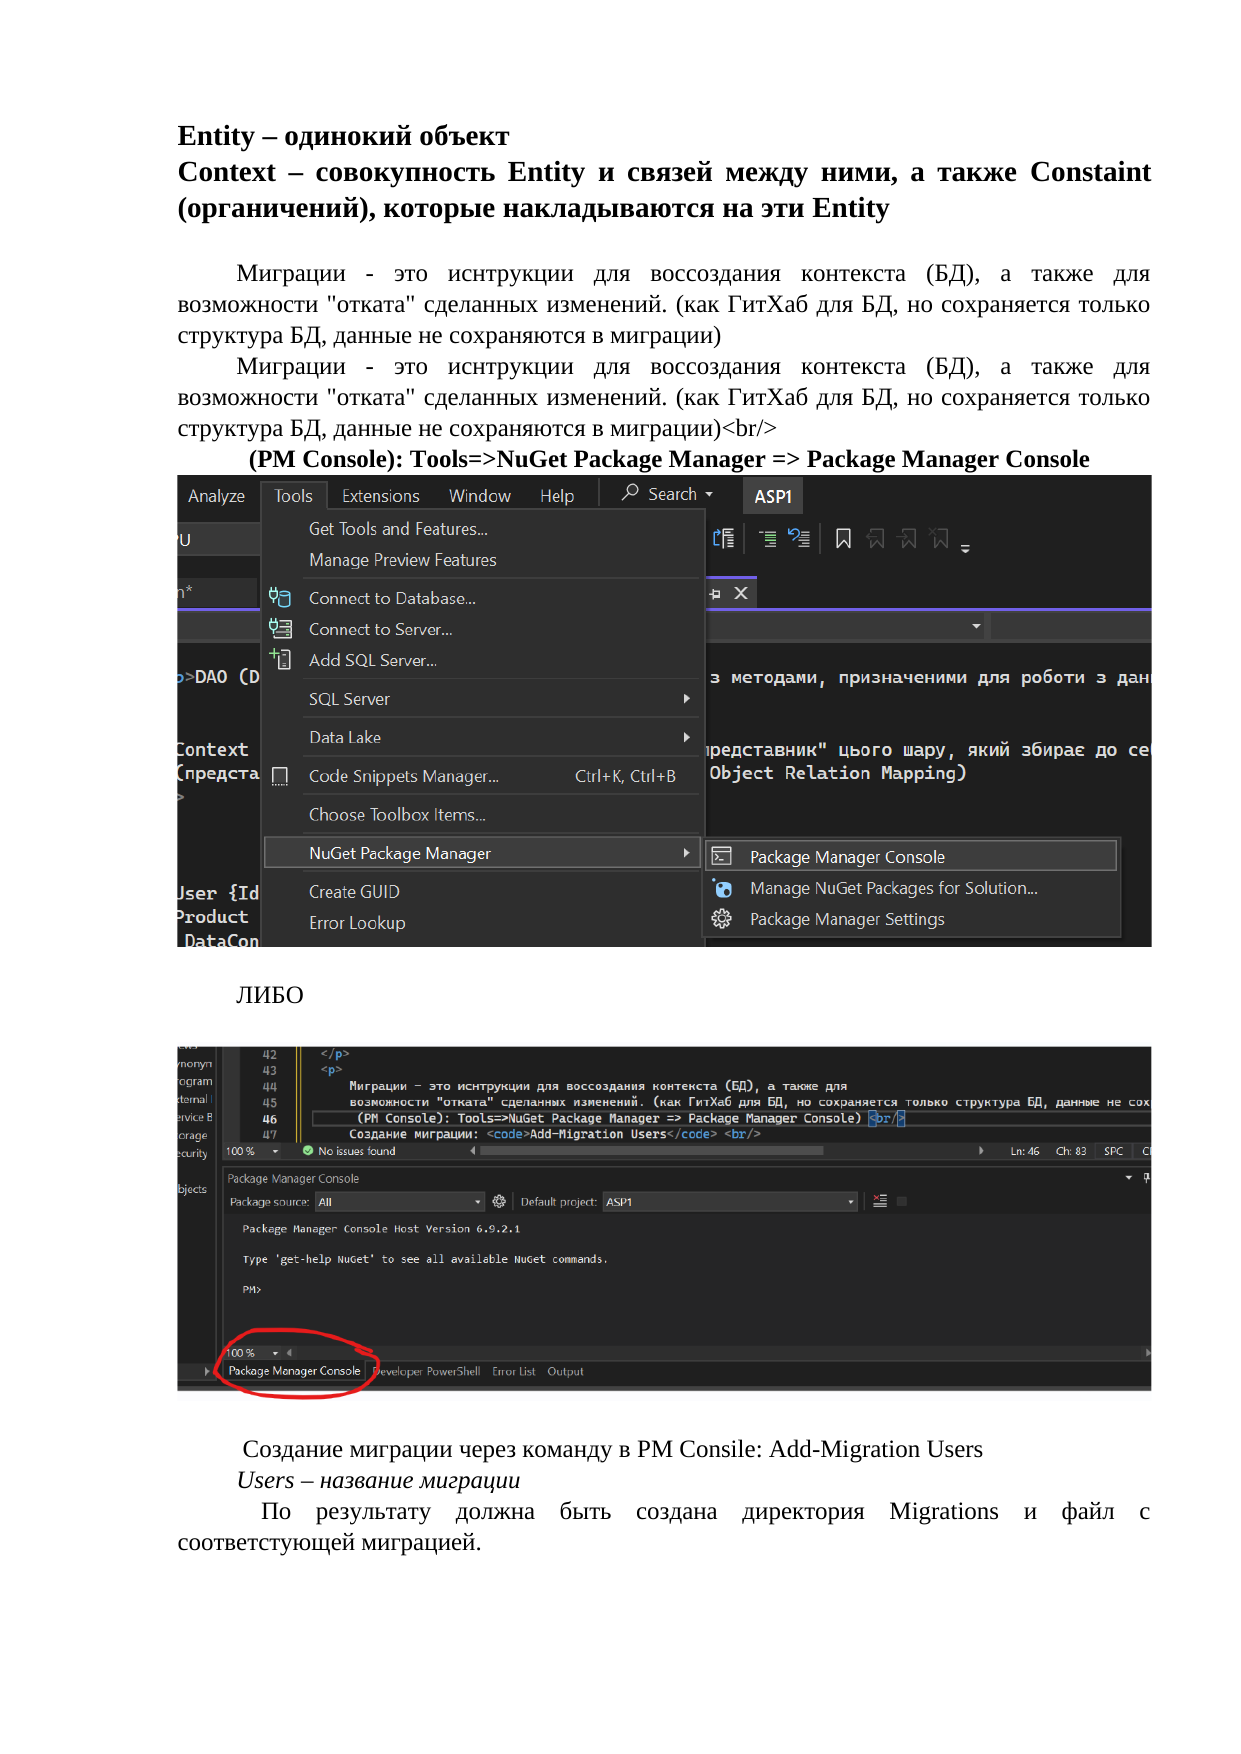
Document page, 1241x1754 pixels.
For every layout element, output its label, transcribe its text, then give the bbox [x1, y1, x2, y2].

picture [177, 1042, 1152, 1401]
text Миграции - это иснтрукции для воссоздания контекста (БД), а также для возможности "отката" сделанных изменений. (как ГитХаб для БД, но сохраняется только структура БД, данные не сохраняются в миграции)<br/> [177, 351, 1152, 442]
text Entity – одинокий объект [177, 118, 1152, 152]
text (PM Console): Tools=>NuGet Package Manager => Package Manager Console [177, 444, 1152, 473]
text Создание миграции через команду в PM Consile: Add-Migration Users [177, 1434, 1152, 1463]
picture [177, 475, 1152, 947]
text ЛИБО [177, 980, 1152, 1009]
text Context – совокупность Entity и связей между ними, а также Constaint (органичений), которые накладываются на эти Entity [177, 154, 1152, 224]
text По результату должна быть создана директория Migrations и файл с соответстующей миграцией. [177, 1496, 1152, 1556]
text Users – название миграции [177, 1465, 1152, 1494]
text Миграции - это иснтрукции для воссоздания контекста (БД), а также для возможности "отката" сделанных изменений. (как ГитХаб для БД, но сохраняется только структура БД, данные не сохраняются в миграции) [177, 258, 1152, 348]
